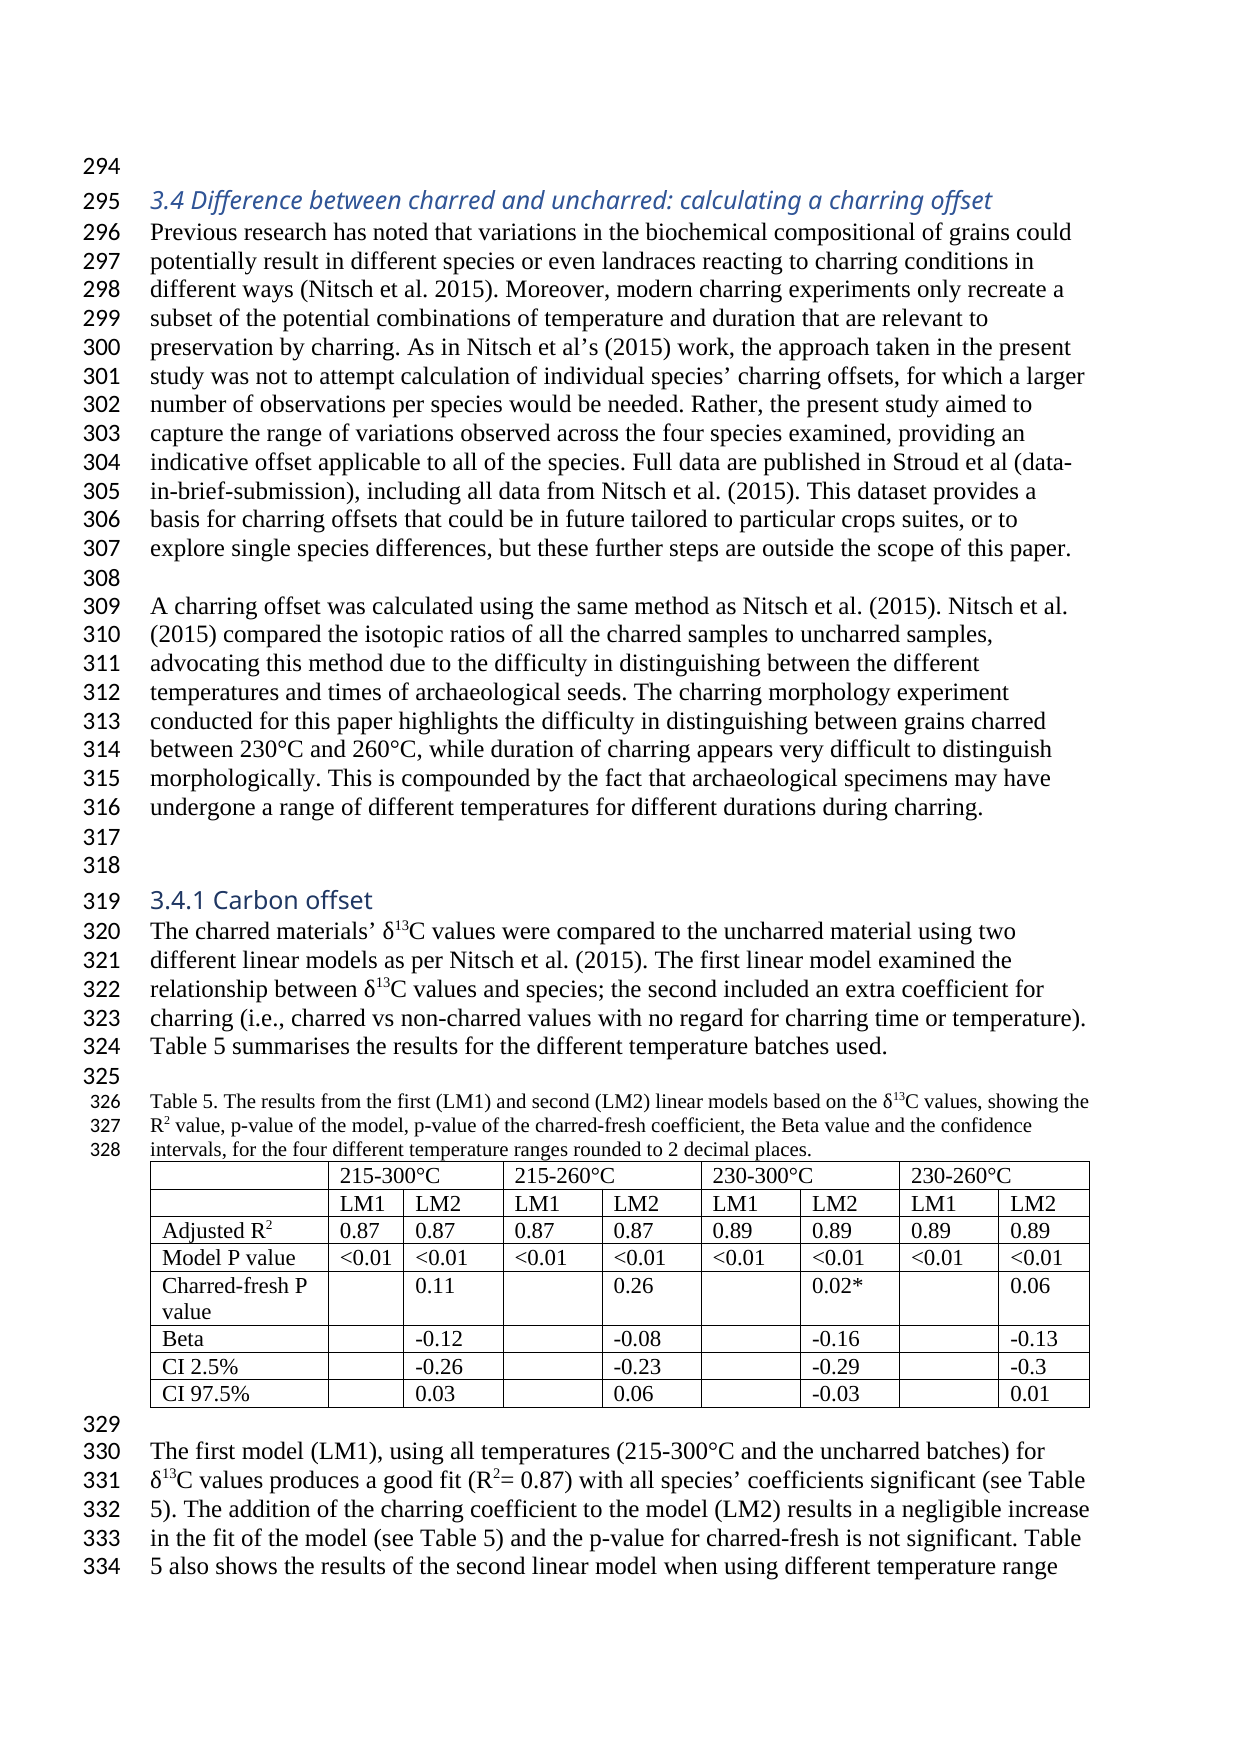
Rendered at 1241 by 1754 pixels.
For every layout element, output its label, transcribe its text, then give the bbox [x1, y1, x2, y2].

table_cell -0.26 [404, 1353, 503, 1379]
table_cell <0.01 [504, 1244, 602, 1271]
table_cell [329, 1380, 403, 1407]
table_cell 0.03 [404, 1380, 503, 1407]
table_cell -0.12 [404, 1326, 503, 1352]
table_cell <0.01 [404, 1244, 503, 1271]
table_cell LM2 [603, 1190, 701, 1216]
table_cell <0.01 [603, 1244, 701, 1271]
table_cell -0.16 [801, 1326, 899, 1352]
table_cell LM1 [504, 1190, 602, 1216]
subtitle 3.4.1 Carbon offset [150, 882, 1090, 916]
table_cell Charred-fresh P value [151, 1272, 328, 1324]
table_cell Adjusted R2 [151, 1217, 328, 1243]
table_cell [702, 1326, 800, 1352]
table_cell 0.89 [801, 1217, 899, 1243]
table_cell CI 97.5% [151, 1380, 328, 1407]
table_cell LM1 [900, 1190, 998, 1216]
table_cell 0.87 [404, 1217, 503, 1243]
text Table 5. The results from the first (LM1) and second (LM2) linear models based on the δ13C values, showing the R2 value, p-value of the model, p-value of the charred-fresh coefficient, the Beta value and the confidence intervals, for the four different temperature ranges rounded to 2 decimal places. [150, 1089, 1090, 1161]
table_cell 0.26 [603, 1272, 701, 1324]
subtitle 3.4 Difference between charred and uncharred: calculating a charring offset [150, 183, 1090, 217]
table_cell Model P value [151, 1244, 328, 1271]
table_cell LM2 [801, 1190, 899, 1216]
table_cell <0.01 [900, 1244, 998, 1271]
table_cell 0.11 [404, 1272, 503, 1324]
table_cell 0.01 [999, 1380, 1089, 1407]
text The charred materials’ δ13C values were compared to the uncharred material using two different linear models as per Nitsch et al. (2015). The first linear model examined the relationship between δ13C values and species; the second included an extra coefficient for charring (i.e., charred vs non-charred values with no regard for charring time or temperature). Table 5 summarises the results for the different temperature batches used. [150, 916, 1090, 1060]
table_cell LM2 [404, 1190, 503, 1216]
table_cell 0.89 [702, 1217, 800, 1243]
table_cell <0.01 [801, 1244, 899, 1271]
table_cell -0.03 [801, 1380, 899, 1407]
table_cell [702, 1272, 800, 1324]
table_cell 0.02* [801, 1272, 899, 1324]
table_cell LM2 [999, 1190, 1089, 1216]
table_header 215-260°C [504, 1162, 701, 1188]
table_cell [329, 1272, 403, 1324]
table_cell 0.87 [329, 1217, 403, 1243]
table_cell [504, 1326, 602, 1352]
table_cell CI 2.5% [151, 1353, 328, 1379]
table_header 230-260°C [900, 1162, 1089, 1188]
table_cell [900, 1380, 998, 1407]
table_header 215-300°C [329, 1162, 503, 1188]
table_cell -0.23 [603, 1353, 701, 1379]
text Previous research has noted that variations in the biochemical compositional of grains could potentially result in different species or even landraces reacting to charring conditions in different ways (Nitsch et al. 2015). Moreover, modern charring experiments only recreate a subset of the potential combinations of temperature and duration that are relevant to preservation by charring. As in Nitsch et al’s (2015) work, the approach taken in the present study was not to attempt calculation of individual species’ charring offsets, for which a larger number of observations per species would be needed. Rather, the present study aimed to capture the range of variations observed across the four species examined, providing an indicative offset applicable to all of the species. Full data are published in Stroud et al (data-in-brief-submission), including all data from Nitsch et al. (2015). This dataset provides a basis for charring offsets that could be in future tailored to particular crops suites, or to explore single species differences, but these further steps are outside the scope of this paper. [150, 217, 1090, 562]
table_cell 0.89 [900, 1217, 998, 1243]
table_cell [329, 1326, 403, 1352]
table_cell [151, 1190, 328, 1216]
table_cell 0.06 [999, 1272, 1089, 1324]
table_cell [504, 1380, 602, 1407]
table_cell <0.01 [999, 1244, 1089, 1271]
table_cell [504, 1353, 602, 1379]
table_cell -0.3 [999, 1353, 1089, 1379]
table_cell <0.01 [329, 1244, 403, 1271]
table_cell LM1 [702, 1190, 800, 1216]
table_cell [900, 1326, 998, 1352]
table_cell [702, 1380, 800, 1407]
table_cell -0.13 [999, 1326, 1089, 1352]
table_header 230-300°C [702, 1162, 899, 1188]
table_cell [702, 1353, 800, 1379]
table_cell -0.29 [801, 1353, 899, 1379]
text A charring offset was calculated using the same method as Nitsch et al. (2015). Nitsch et al. (2015) compared the isotopic ratios of all the charred samples to uncharred samples, advocating this method due to the difficulty in distinguishing between the different temperatures and times of archaeological seeds. The charring morphology experiment conducted for this paper highlights the difficulty in distinguishing between grains charred between 230°C and 260°C, while duration of charring appears very difficult to distinguish morphologically. This is compounded by the fact that archaeological specimens may have undergone a range of different temperatures for different durations during charring. [150, 591, 1090, 821]
table_cell <0.01 [702, 1244, 800, 1271]
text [150, 1436, 1090, 1580]
table_header [151, 1162, 328, 1188]
table_cell [900, 1353, 998, 1379]
table_cell -0.08 [603, 1326, 701, 1352]
table_cell 0.89 [999, 1217, 1089, 1243]
table_cell 0.87 [504, 1217, 602, 1243]
table_cell [329, 1353, 403, 1379]
table_cell Beta [151, 1326, 328, 1352]
table_cell 0.06 [603, 1380, 701, 1407]
table_cell [900, 1272, 998, 1324]
table_cell 0.87 [603, 1217, 701, 1243]
table_cell LM1 [329, 1190, 403, 1216]
table_cell [504, 1272, 602, 1324]
